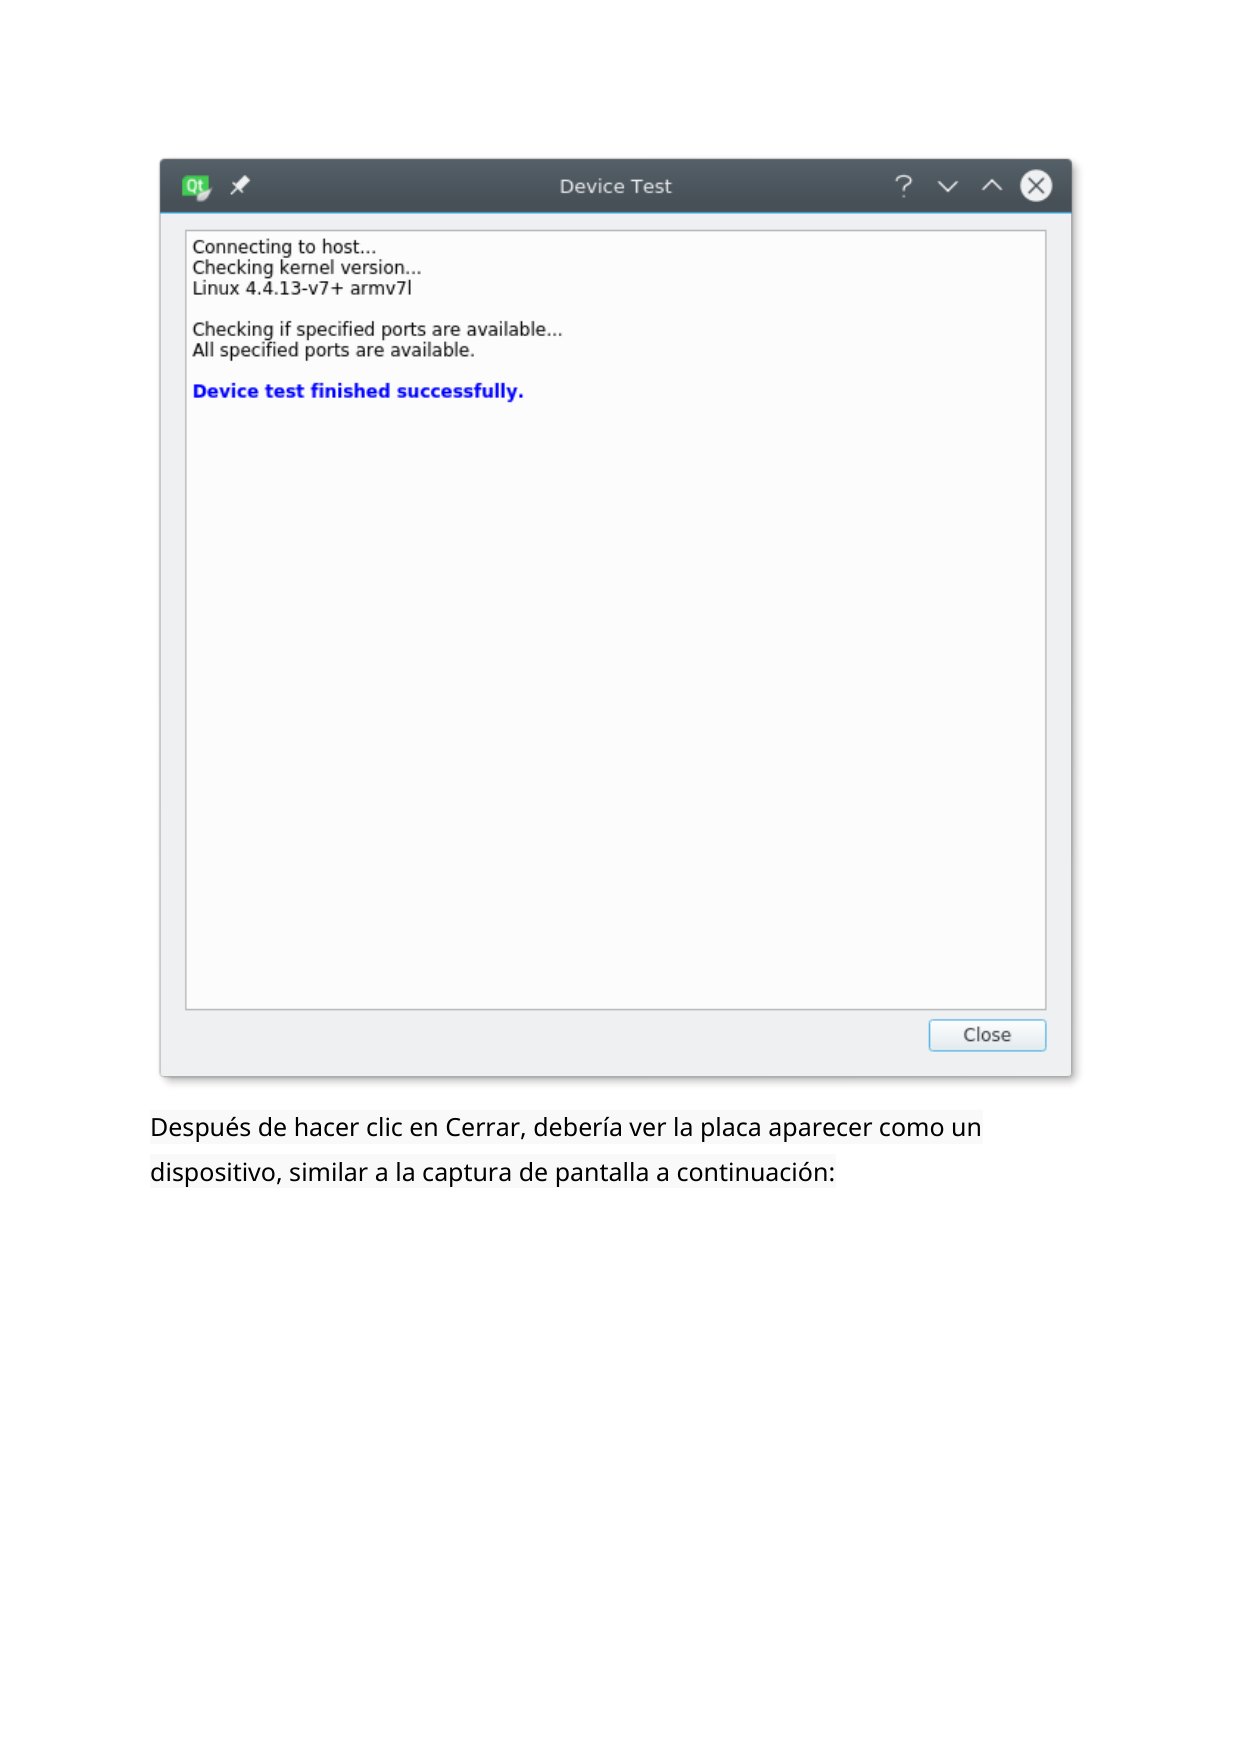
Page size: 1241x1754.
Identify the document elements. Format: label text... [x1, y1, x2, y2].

picture [150, 150, 1091, 1096]
text Después de hacer clic en Cerrar, debería ver la placa aparecer como un dispositivo, similar a la captura de pantalla a continuación: [150, 1110, 1090, 1188]
